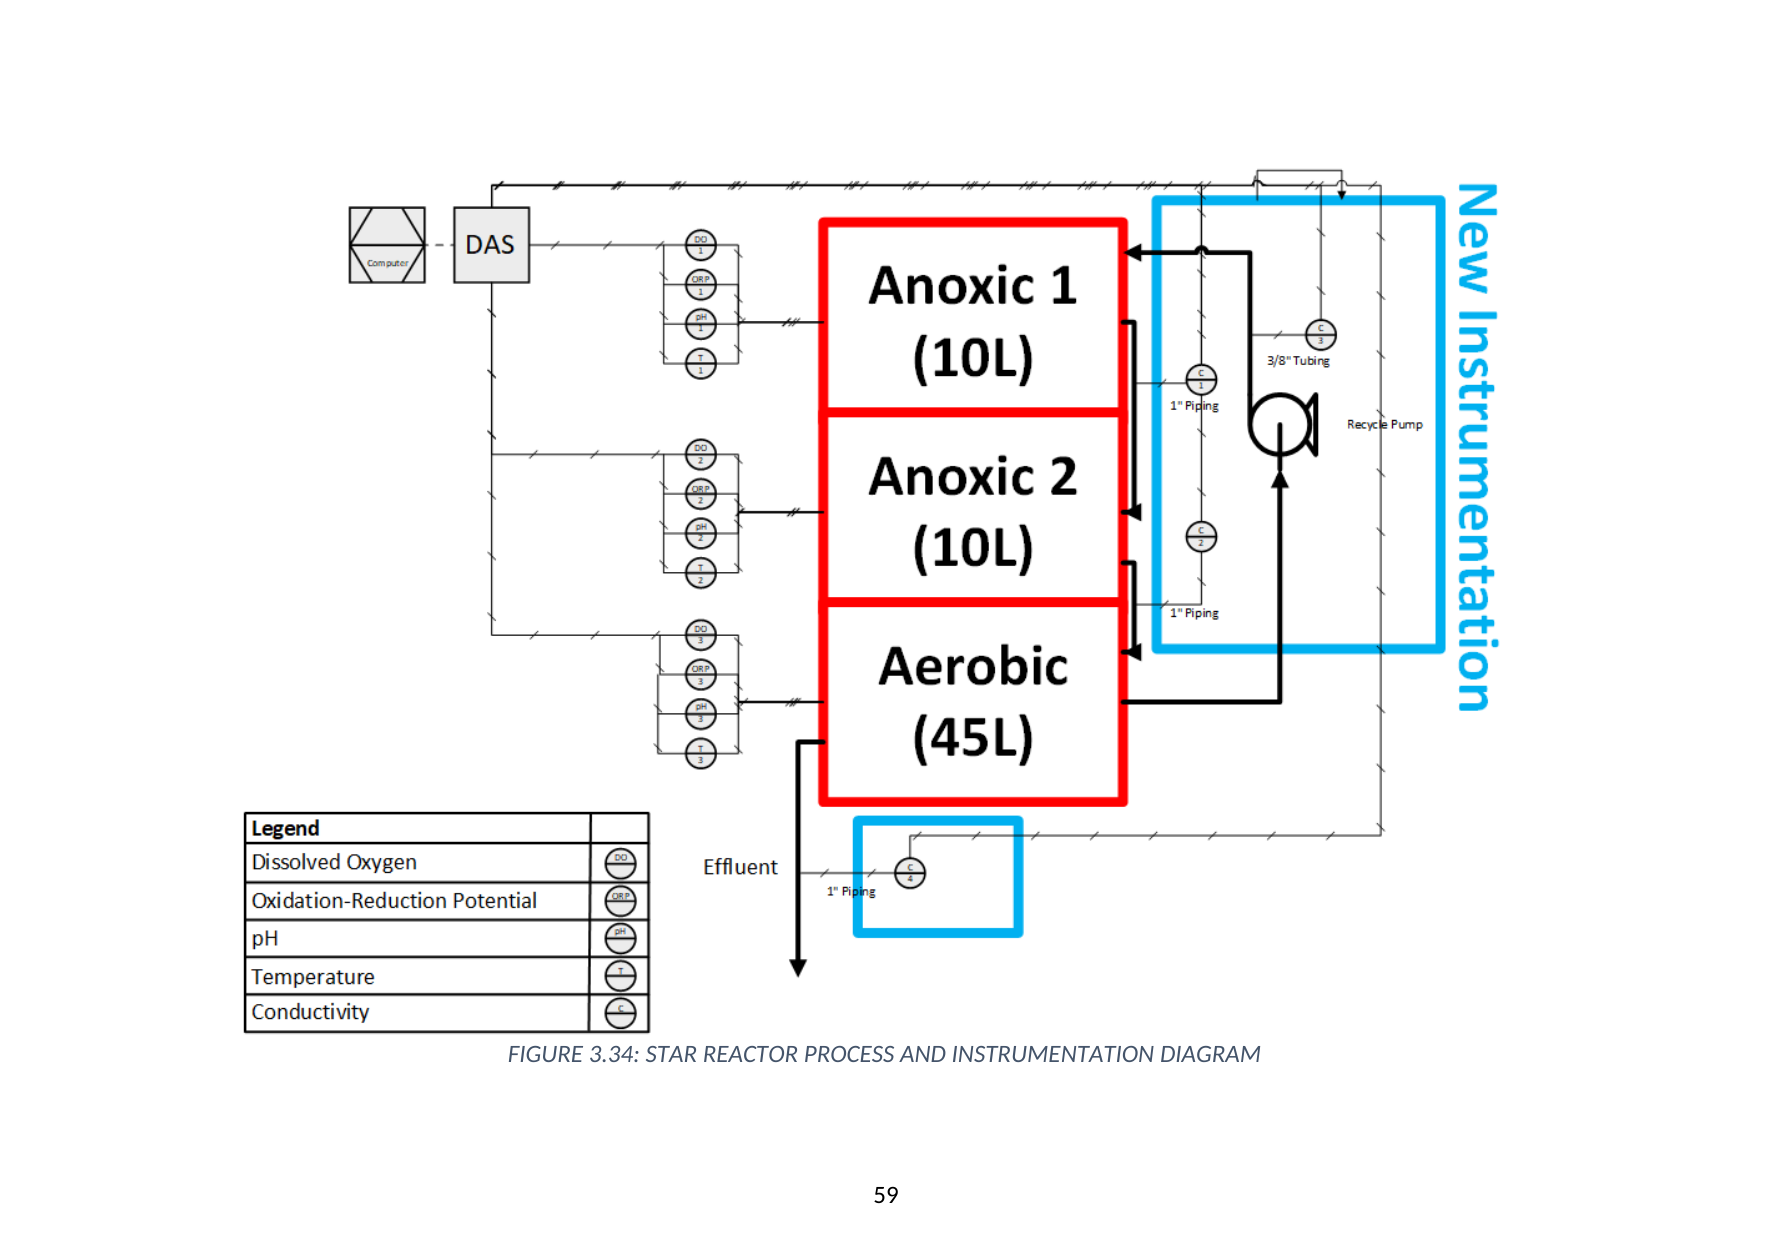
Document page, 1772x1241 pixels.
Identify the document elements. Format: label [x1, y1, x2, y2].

picture [239, 150, 1533, 1037]
